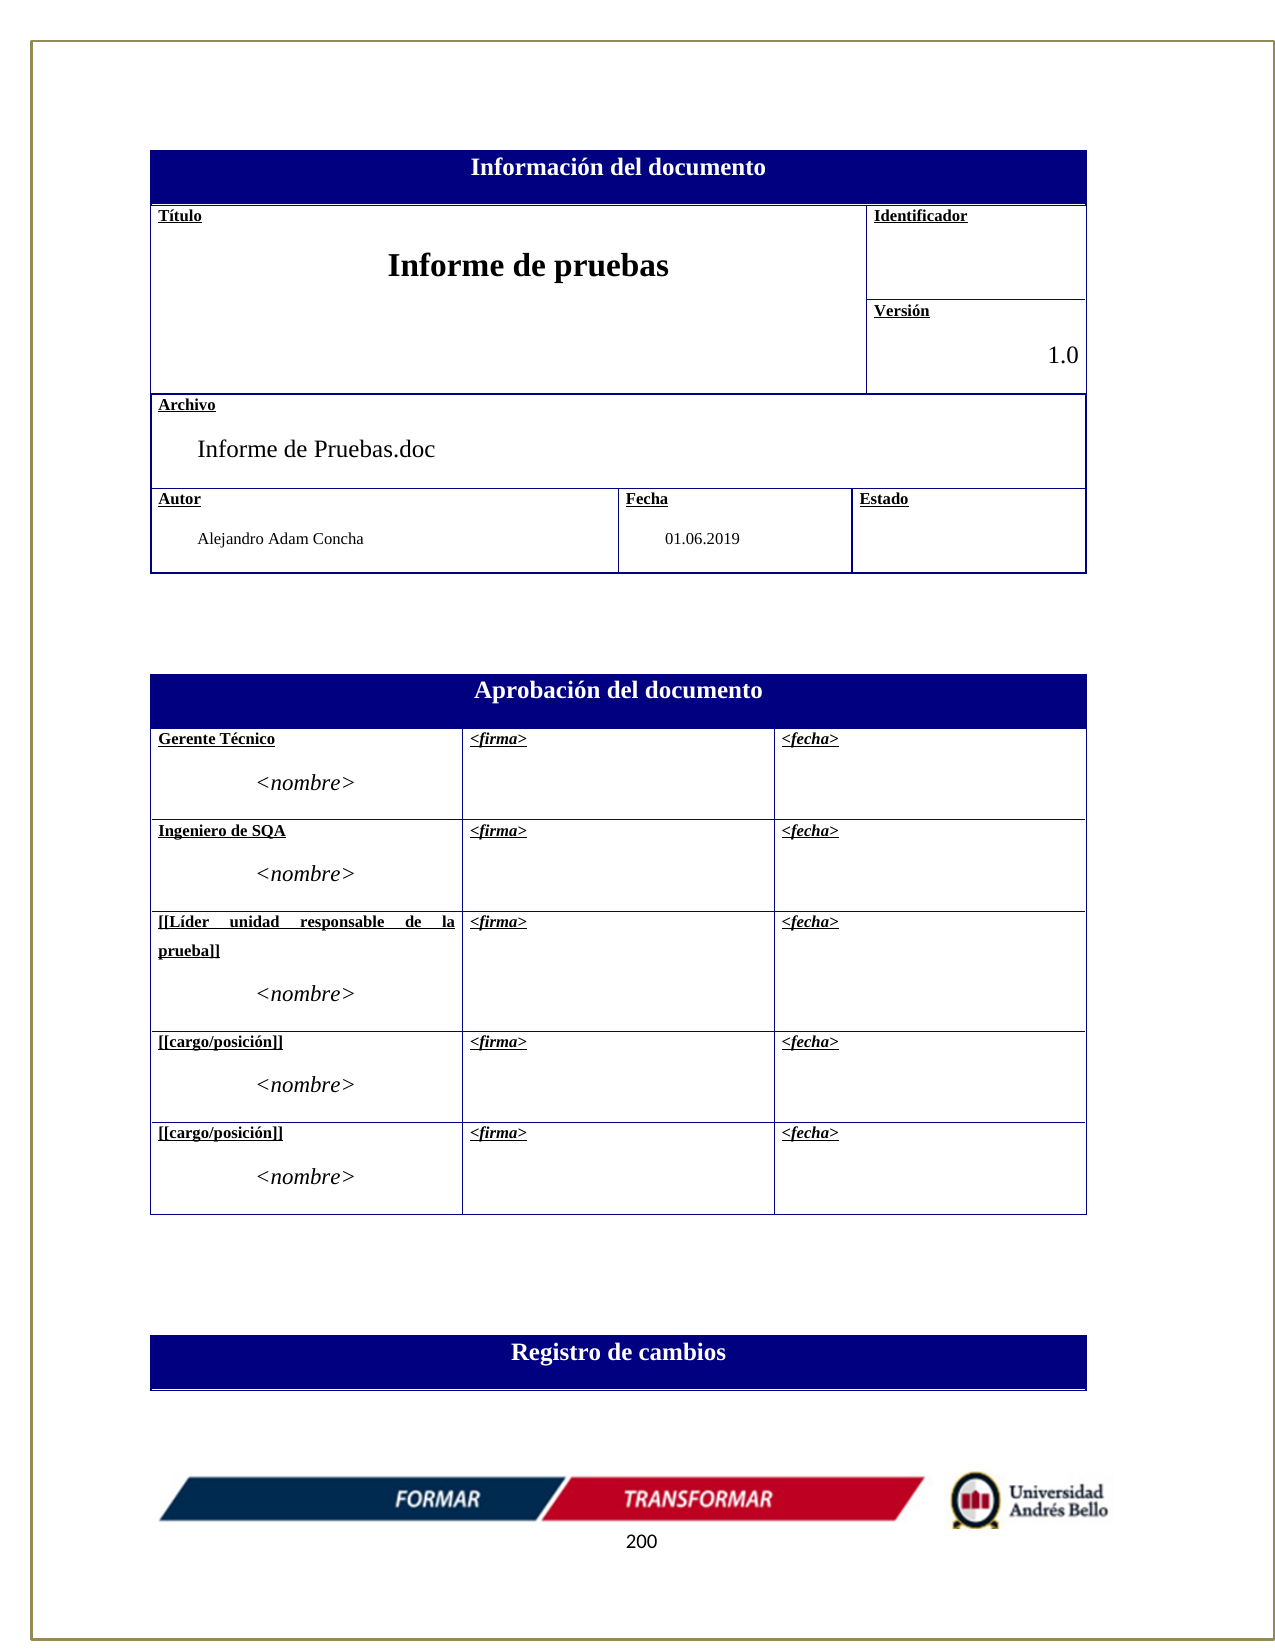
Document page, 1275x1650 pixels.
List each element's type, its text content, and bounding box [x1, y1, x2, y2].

picture [157, 1468, 1133, 1529]
table_cell <firma> [463, 820, 774, 911]
table_header Registro de cambios [152, 1337, 1085, 1389]
table_cell [[cargo/posición]] <nombre> [151, 1123, 462, 1213]
table_cell Versión 1.0 [867, 299, 1086, 393]
table_header Información del documento [152, 152, 1085, 204]
table_cell Fecha 01.06.2019 [619, 489, 851, 572]
table_cell Ingeniero de SQA <nombre> [151, 820, 462, 911]
table_cell <fecha> [775, 729, 1086, 819]
table_cell <firma> [463, 729, 774, 819]
table_cell <fecha> [775, 1122, 1086, 1213]
table_cell Gerente Técnico <nombre> [151, 729, 462, 819]
table_cell [[cargo/posición]] <nombre> [151, 1032, 462, 1122]
table_cell Archivo Informe de Pruebas.doc [152, 395, 1085, 487]
table_cell <firma> [463, 1123, 774, 1213]
table_cell Autor Alejandro Adam Concha [152, 489, 618, 572]
table_cell <firma> [463, 1032, 774, 1122]
table_cell <fecha> [775, 819, 1086, 911]
table_cell Identificador [867, 206, 1086, 299]
table_cell <fecha> [775, 1031, 1086, 1122]
table_cell <fecha> [775, 911, 1086, 1031]
table_header Aprobación del documento [152, 675, 1085, 728]
table_cell [[Líder unidad responsable de la prueba]] <nombre> [151, 912, 462, 1031]
table_cell <firma> [463, 912, 774, 1031]
table_cell Estado [853, 489, 1085, 572]
table_cell Título Informe de pruebas [151, 206, 866, 393]
